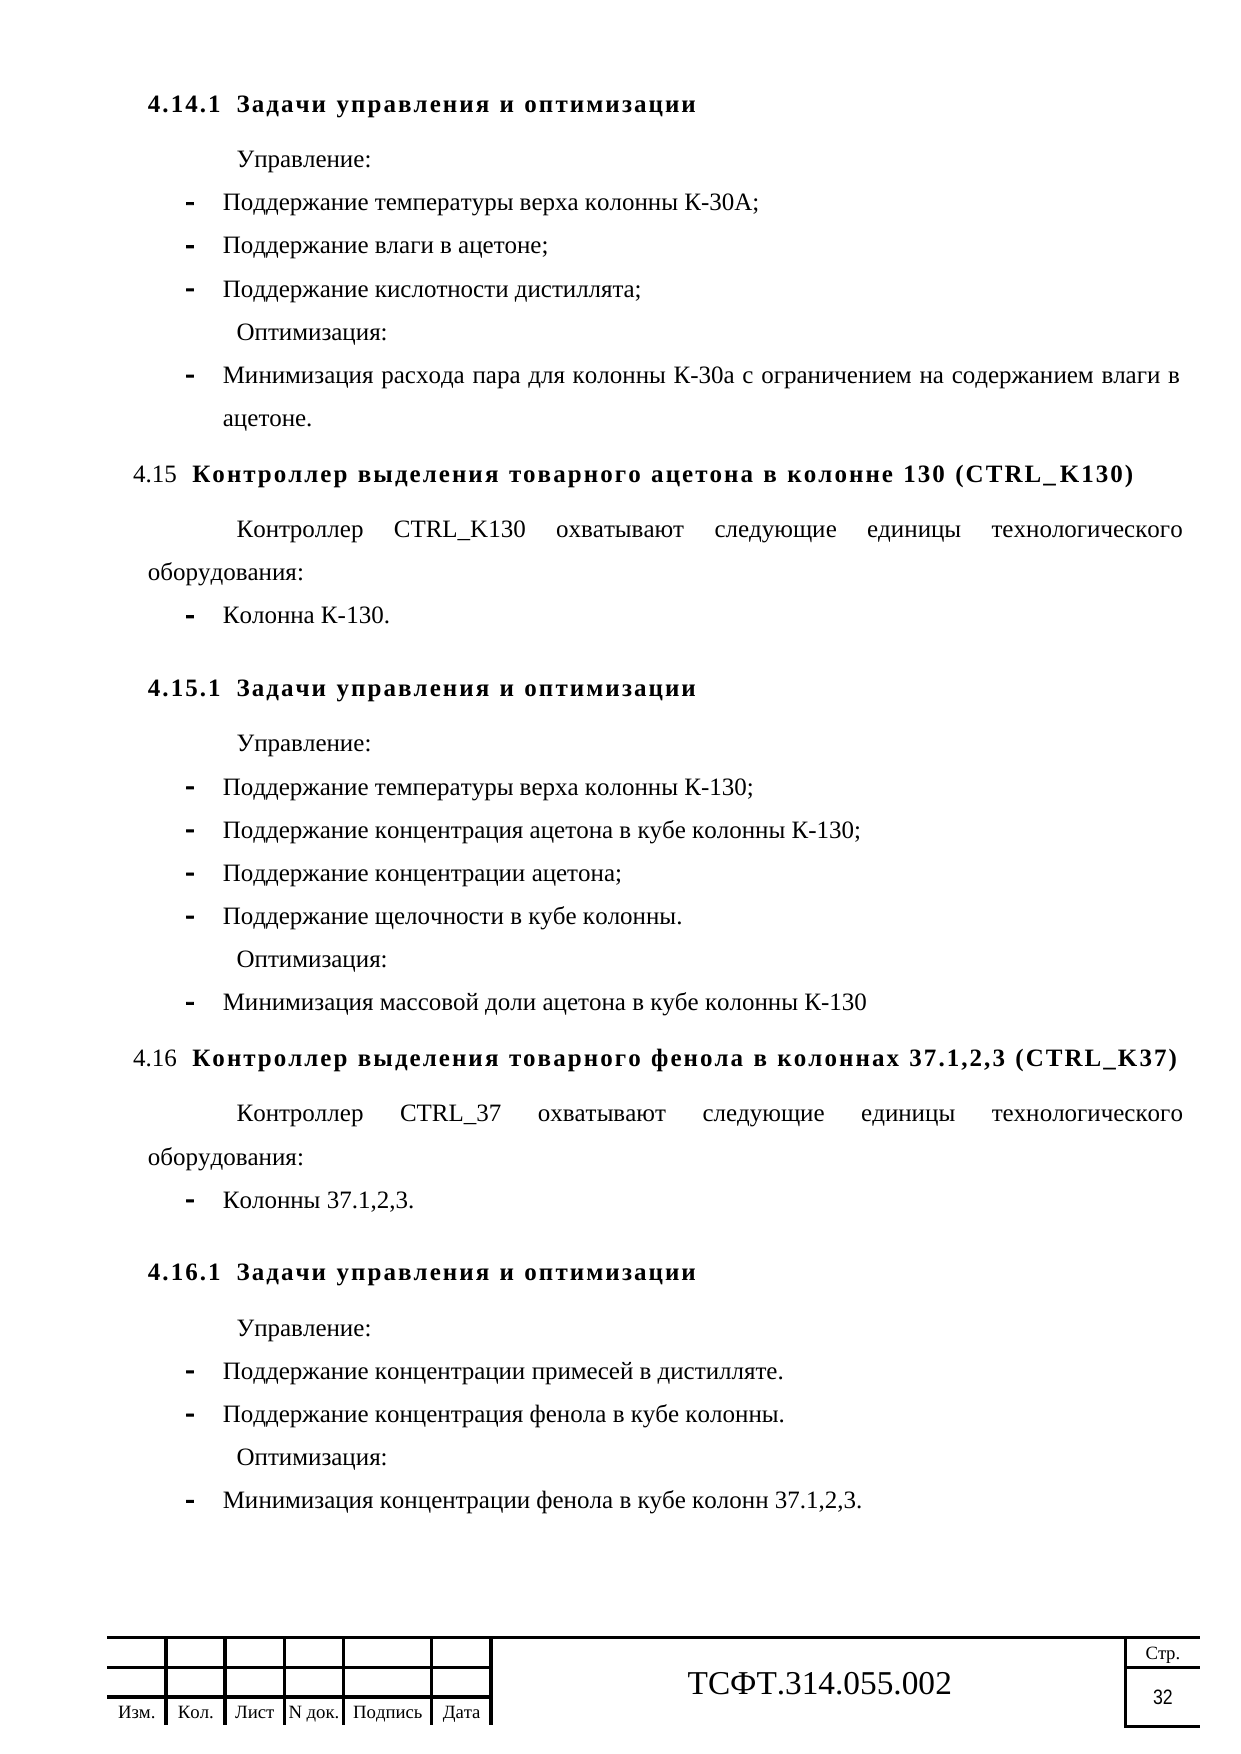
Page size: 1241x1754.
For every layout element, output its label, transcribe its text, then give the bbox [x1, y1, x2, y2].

text Поддержание температуры верха колонны К-130; [186, 772, 1181, 800]
text Колонны 37.1,2,3. [186, 1185, 1181, 1213]
text Оптимизация: [148, 317, 1183, 346]
text Задачи управления и оптимизации [148, 89, 1151, 117]
text Поддержание щелочности в кубе колонны. [186, 901, 1181, 930]
text Поддержание температуры верха колонны К-30А; [186, 187, 1181, 216]
text Колонна К-130. [186, 601, 1181, 629]
text Поддержание влаги в ацетоне; [186, 231, 1181, 259]
text Управление: [148, 728, 1183, 757]
text Поддержание кислотности дистиллята; [186, 274, 1181, 302]
text Управление: [148, 144, 1183, 173]
text Минимизация массовой доли ацетона в кубе колонны К-130 [186, 987, 1181, 1016]
subtitle Контроллер выделения товарного ацетона в колонне 130 (CTRL_K130) [133, 459, 1181, 487]
text Минимизация концентрации фенола в кубе колонн 37.1,2,3. [186, 1485, 1181, 1514]
text Оптимизация: [148, 1442, 1183, 1471]
text Поддержание концентрация ацетона в кубе колонны К-130; [186, 815, 1181, 843]
text Поддержание концентрации ацетона; [186, 858, 1181, 887]
text Минимизация расхода пара для колонны К-30а с ограничением на содержанием влаги в ацетоне. [186, 360, 1181, 432]
text Оптимизация: [148, 944, 1183, 973]
text Контроллер CTRL_K130 охватывают следующие единицы технологического оборудования: [148, 514, 1183, 586]
text Задачи управления и оптимизации [148, 673, 1151, 702]
text Задачи управления и оптимизации [148, 1257, 1151, 1286]
text Поддержание концентрации примесей в дистилляте. [186, 1356, 1181, 1384]
text Поддержание концентрация фенола в кубе колонны. [186, 1399, 1181, 1428]
text Управление: [148, 1313, 1183, 1341]
text Контроллер CTRL_37 охватывают следующие единицы технологического оборудования: [148, 1098, 1183, 1170]
subtitle Контроллер выделения товарного фенола в колоннах 37.1,2,3 (CTRL_K37) [133, 1043, 1181, 1072]
